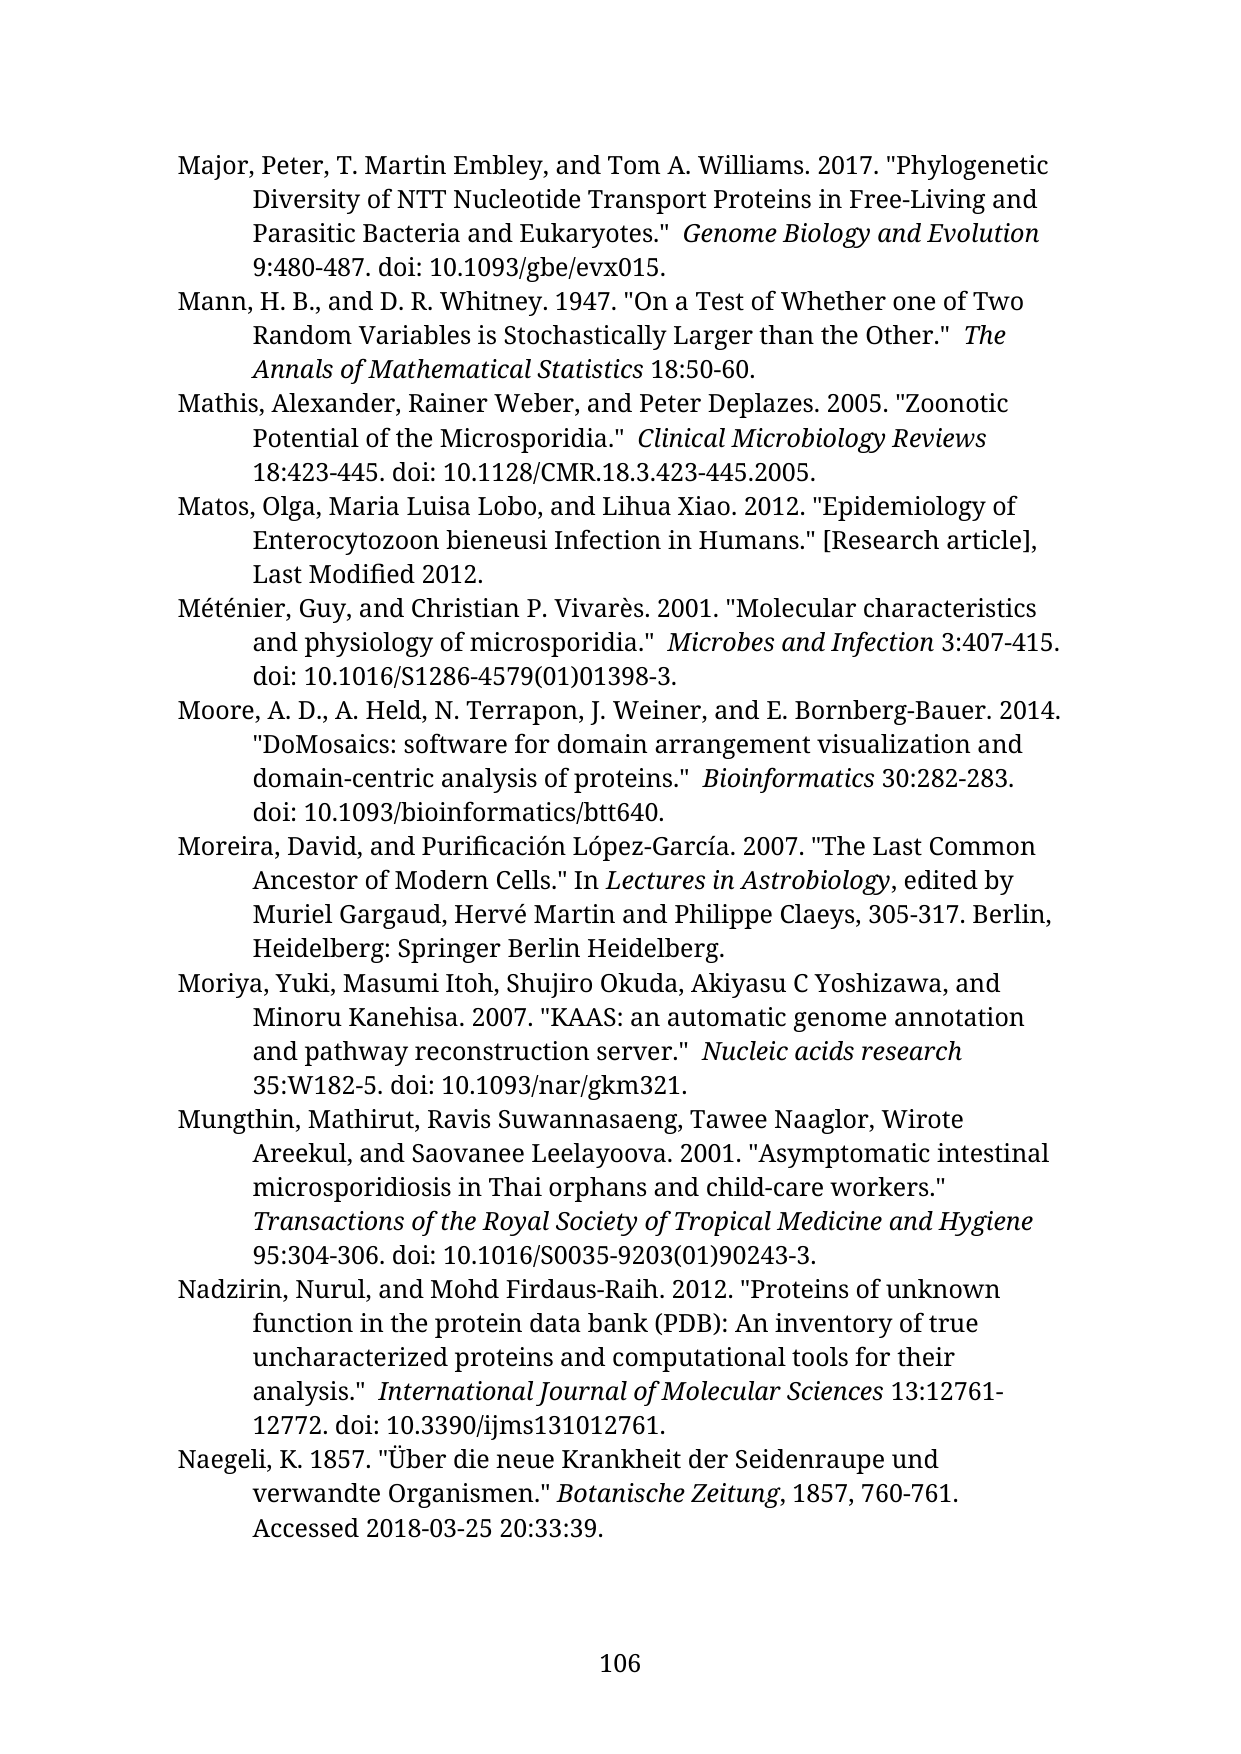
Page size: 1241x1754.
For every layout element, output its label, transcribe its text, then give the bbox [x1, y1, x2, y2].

text Mathis, Alexander, Rainer Weber, and Peter Deplazes. 2005. "Zoonotic Potential of the Microsporidia." Clinical Microbiology Reviews 18:423-445. doi: 10.1128/CMR.18.3.423-445.2005. [177, 386, 1063, 488]
text Méténier, Guy, and Christian P. Vivarès. 2001. "Molecular characteristics and physiology of microsporidia." Microbes and Infection 3:407-415. doi: 10.1016/S1286-4579(01)01398-3. [177, 591, 1063, 693]
text Naegeli, K. 1857. "Über die neue Krankheit der Seidenraupe und verwandte Organismen." Botanische Zeitung, 1857, 760-761. Accessed 2018-03-25 20:33:39. [177, 1442, 1063, 1544]
text Nadzirin, Nurul, and Mohd Firdaus-Raih. 2012. "Proteins of unknown function in the protein data bank (PDB): An inventory of true uncharacterized proteins and computational tools for their analysis." International Journal of Molecular Sciences 13:12761-12772. doi: 10.3390/ijms131012761. [177, 1272, 1063, 1442]
text Moore, A. D., A. Held, N. Terrapon, J. Weiner, and E. Bornberg-Bauer. 2014. "DoMosaics: software for domain arrangement visualization and domain-centric analysis of proteins." Bioinformatics 30:282-283. doi: 10.1093/bioinformatics/btt640. [177, 693, 1063, 829]
text Moreira, David, and Purificación López-García. 2007. "The Last Common Ancestor of Modern Cells." In Lectures in Astrobiology, edited by Muriel Gargaud, Hervé Martin and Philippe Claeys, 305-317. Berlin, Heidelberg: Springer Berlin Heidelberg. [177, 829, 1063, 965]
text Moriya, Yuki, Masumi Itoh, Shujiro Okuda, Akiyasu C Yoshizawa, and Minoru Kanehisa. 2007. "KAAS: an automatic genome annotation and pathway reconstruction server." Nucleic acids research 35:W182-5. doi: 10.1093/nar/gkm321. [177, 965, 1063, 1101]
text Matos, Olga, Maria Luisa Lobo, and Lihua Xiao. 2012. "Epidemiology of Enterocytozoon bieneusi Infection in Humans." [Research article], Last Modified 2012. [177, 488, 1063, 591]
text Major, Peter, T. Martin Embley, and Tom A. Williams. 2017. "Phylogenetic Diversity of NTT Nucleotide Transport Proteins in Free-Living and Parasitic Bacteria and Eukaryotes." Genome Biology and Evolution 9:480-487. doi: 10.1093/gbe/evx015. [177, 148, 1063, 284]
text Mann, H. B., and D. R. Whitney. 1947. "On a Test of Whether one of Two Random Variables is Stochastically Larger than the Other." The Annals of Mathematical Statistics 18:50-60. [177, 284, 1063, 386]
text Mungthin, Mathirut, Ravis Suwannasaeng, Tawee Naaglor, Wirote Areekul, and Saovanee Leelayoova. 2001. "Asymptomatic intestinal microsporidiosis in Thai orphans and child-care workers." Transactions of the Royal Society of Tropical Medicine and Hygiene 95:304-306. doi: 10.1016/S0035-9203(01)90243-3. [177, 1101, 1063, 1272]
